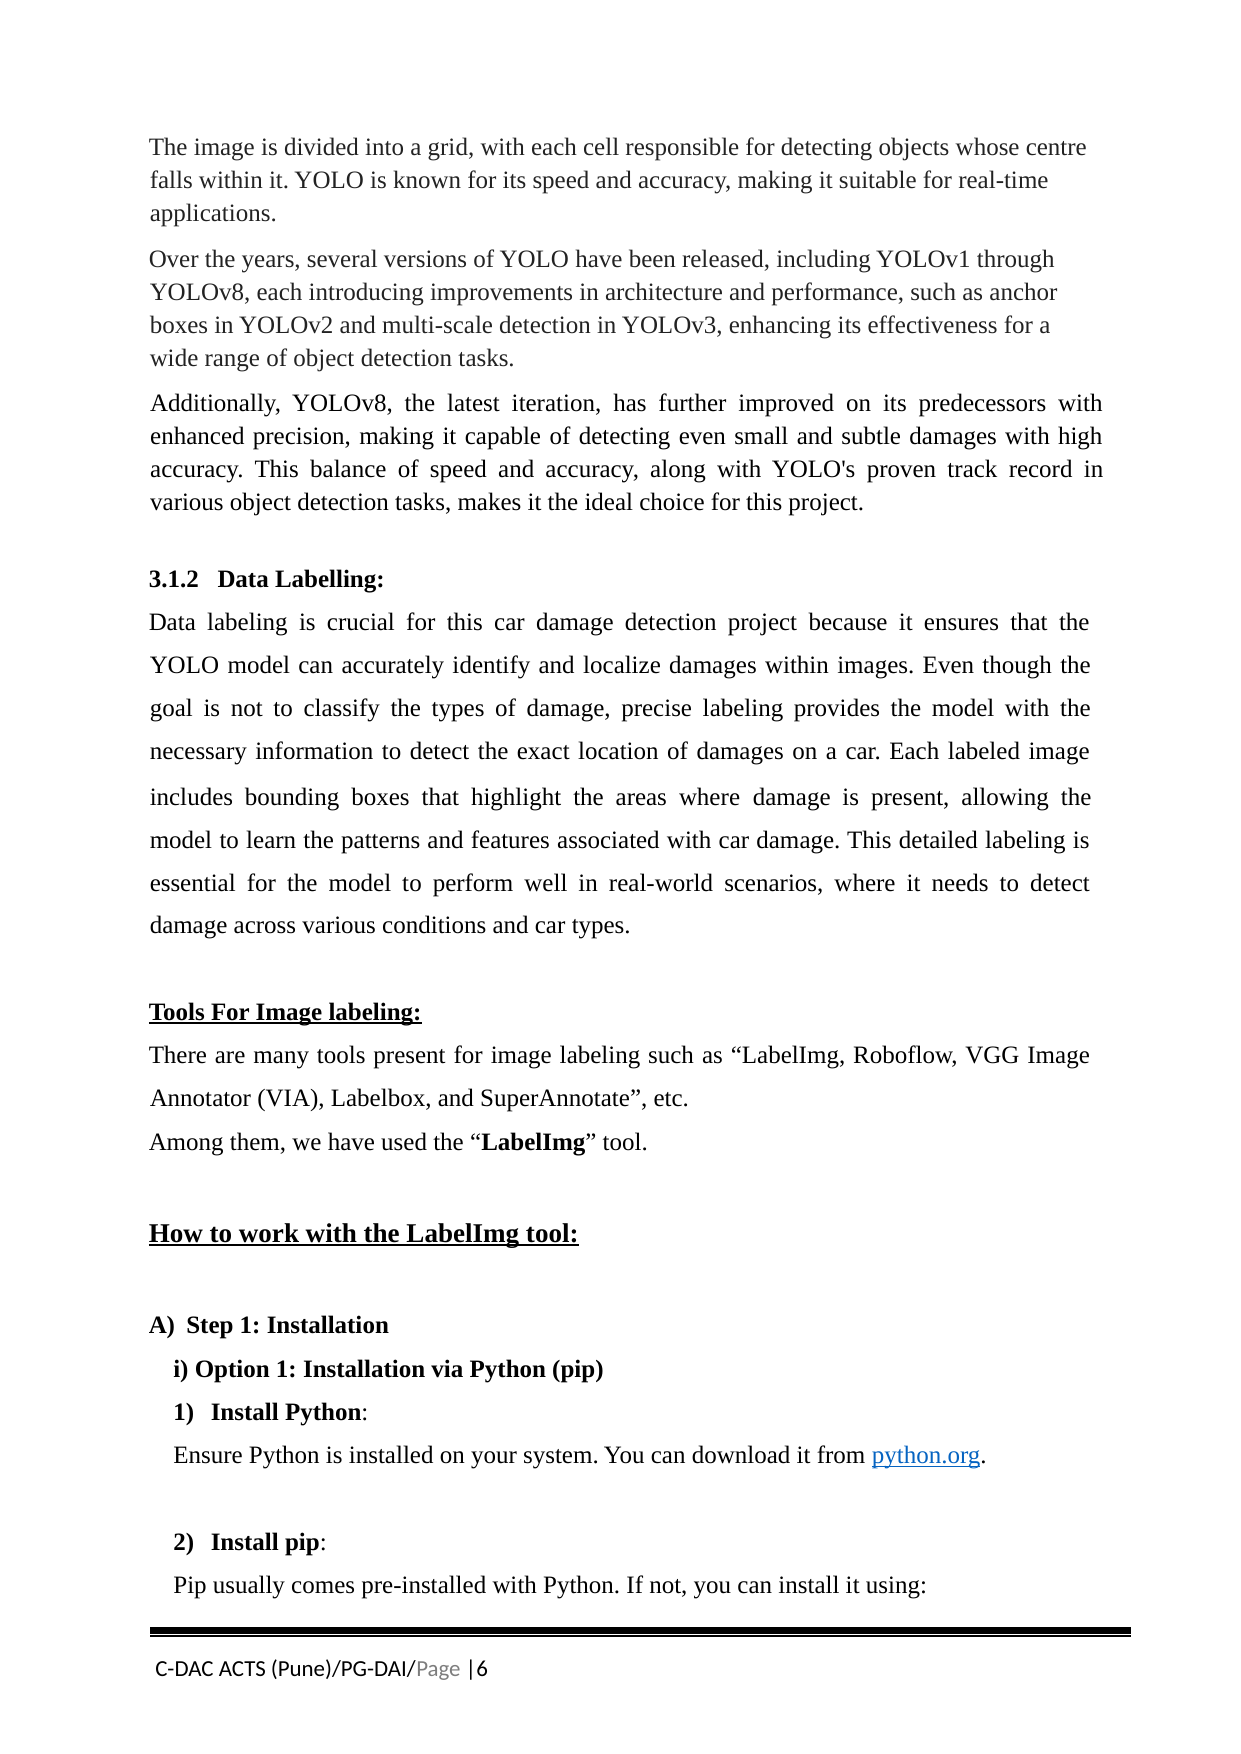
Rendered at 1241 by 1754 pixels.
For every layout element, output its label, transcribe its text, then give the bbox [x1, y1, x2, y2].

text i) Option 1: Installation via Python (pip) [173, 1354, 1091, 1383]
text How to work with the LabelImg tool: [148, 1217, 1091, 1248]
text Pip usually comes pre-installed with Python. If not, you can install it using: [173, 1571, 1091, 1599]
text Additionally, YOLOv8, the latest iteration, has further improved on its predecessors with enhanced precision, making it capable of detecting even small and subtle damages with high accuracy. This balance of speed and accuracy, along with YOLO's proven track record in various object detection tasks, makes it the ideal choice for this project. [150, 388, 1104, 516]
subtitle The image is divided into a grid, with each cell responsible for detecting objects whose centre falls within it. YOLO is known for its speed and accuracy, making it suitable for real-time applications. [148, 132, 1104, 227]
subtitle 3.1.2 Data Labelling: [148, 564, 1104, 593]
text Data labeling is crucial for this car damage detection project because it ensures that the YOLO model can accurately identify and localize damages within images. Even though the goal is not to classify the types of damage, precise labeling provides the model with the necessary information to detect the exact location of damages on a car. Each labeled image includes bounding boxes that highlight the areas where damage is present, allowing the model to learn the patterns and features associated with car damage. This detailed labeling is essential for the model to perform well in real-world scenarios, where it needs to detect damage across various conditions and car types. [148, 607, 1091, 939]
list Install Python: [173, 1397, 1091, 1426]
list Step 1: Installation [148, 1311, 1091, 1339]
list Install pip: [173, 1527, 1091, 1556]
text Ensure Python is installed on your system. You can download it from python.org. [173, 1441, 1091, 1469]
text There are many tools present for image labeling such as “LabelImg, Roboflow, VGG Image Annotator (VIA), Labelbox, and SuperAnnotate”, etc. [148, 1041, 1091, 1112]
text Among them, we have used the “LabelImg” tool. [148, 1127, 1091, 1155]
subtitle Over the years, several versions of YOLO have been released, including YOLOv1 through YOLOv8, each introducing improvements in architecture and performance, such as anchor boxes in YOLOv2 and multi-scale detection in YOLOv3, enhancing its effectiveness for a wide range of object detection tasks. [148, 244, 1104, 371]
text Tools For Image labeling: [148, 997, 1091, 1026]
